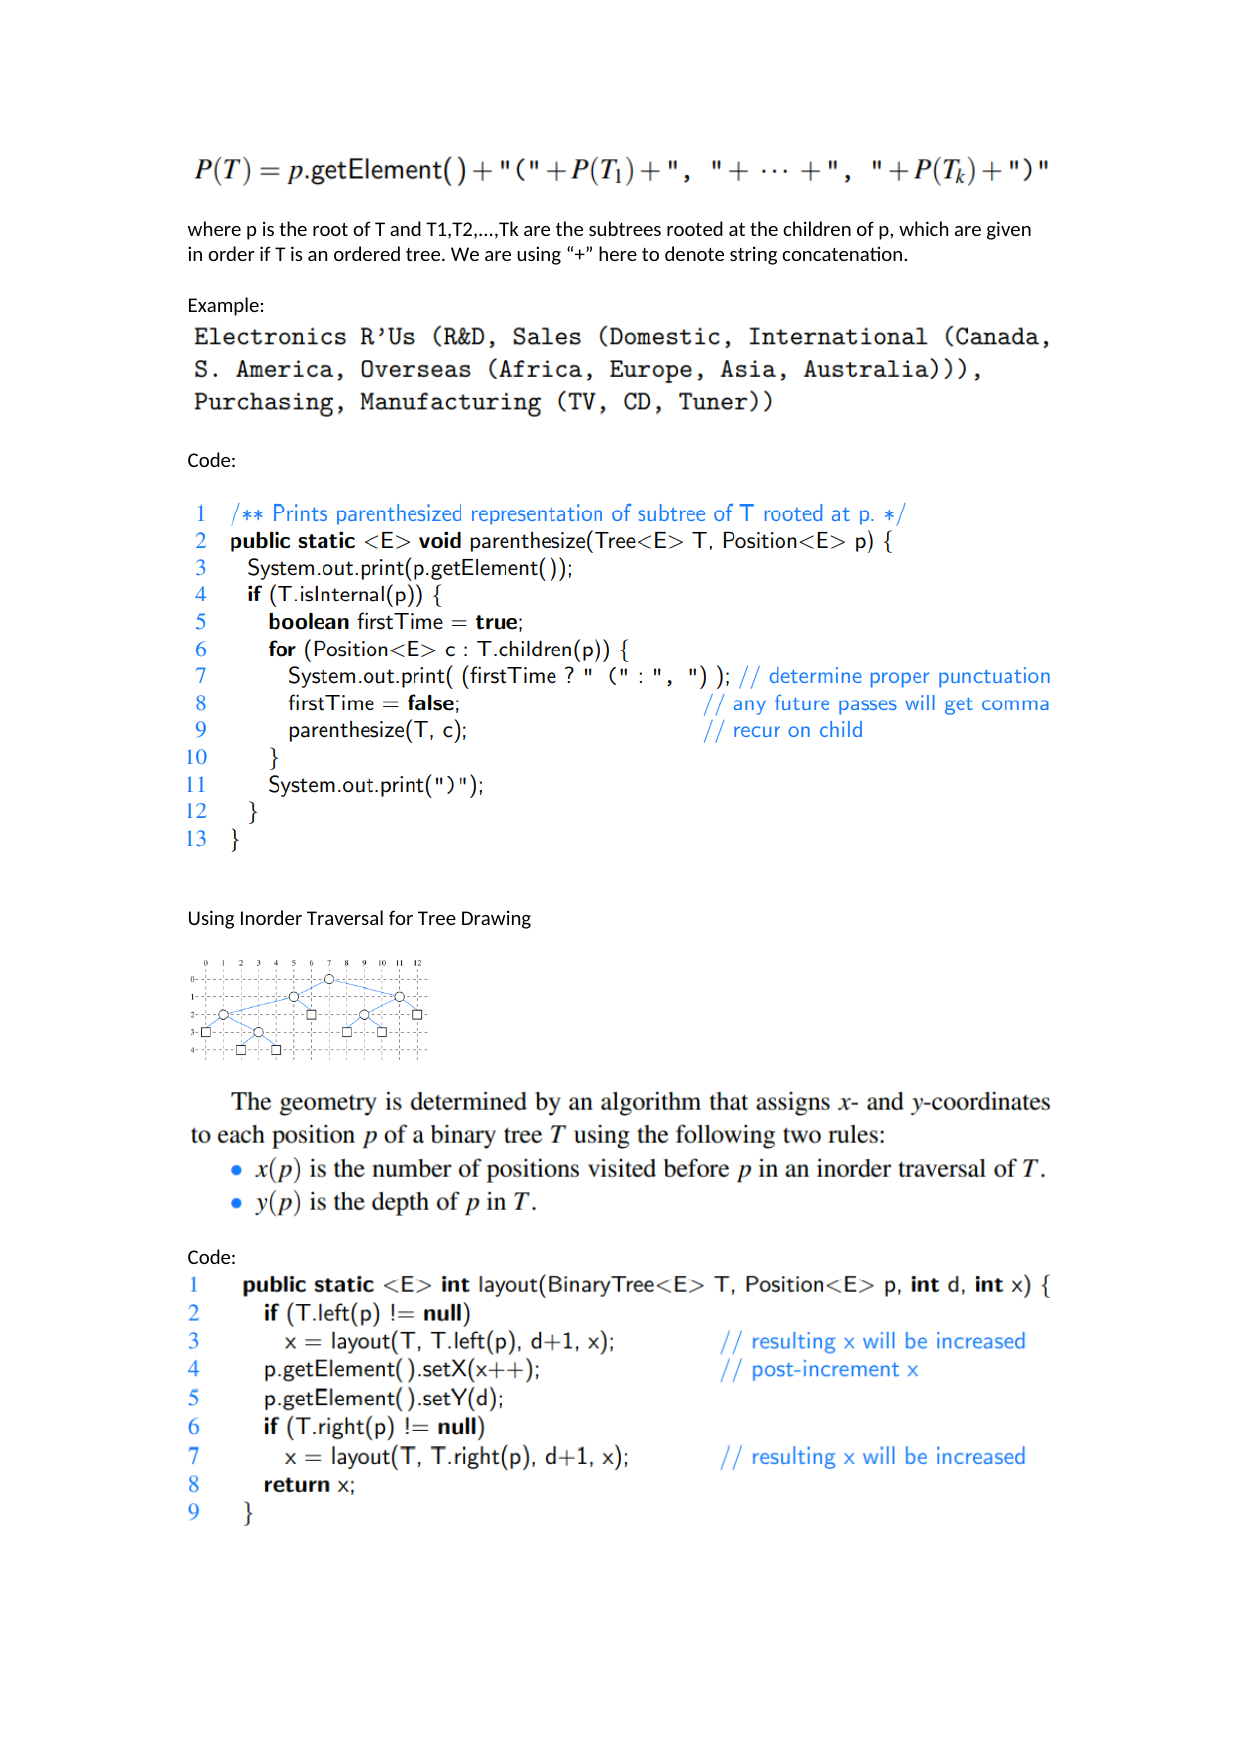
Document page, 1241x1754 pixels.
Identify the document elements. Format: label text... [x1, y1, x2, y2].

picture [187, 956, 429, 1062]
list Using Inorder Traversal for Tree Drawing [187, 905, 1053, 931]
list Code: [187, 1244, 1053, 1270]
picture [187, 317, 1052, 422]
picture [187, 1270, 1053, 1531]
picture [187, 150, 1052, 191]
picture [187, 1086, 1053, 1219]
list Code: [187, 447, 1053, 472]
list where p is the root of T and T1,T2,...,Tk are the subtrees rooted at the children of p, which are given in order if T is an ordered tree. We are using “+” here to denote string concatenation. [187, 216, 1053, 267]
list Example: [187, 292, 1053, 318]
picture [187, 497, 1052, 855]
